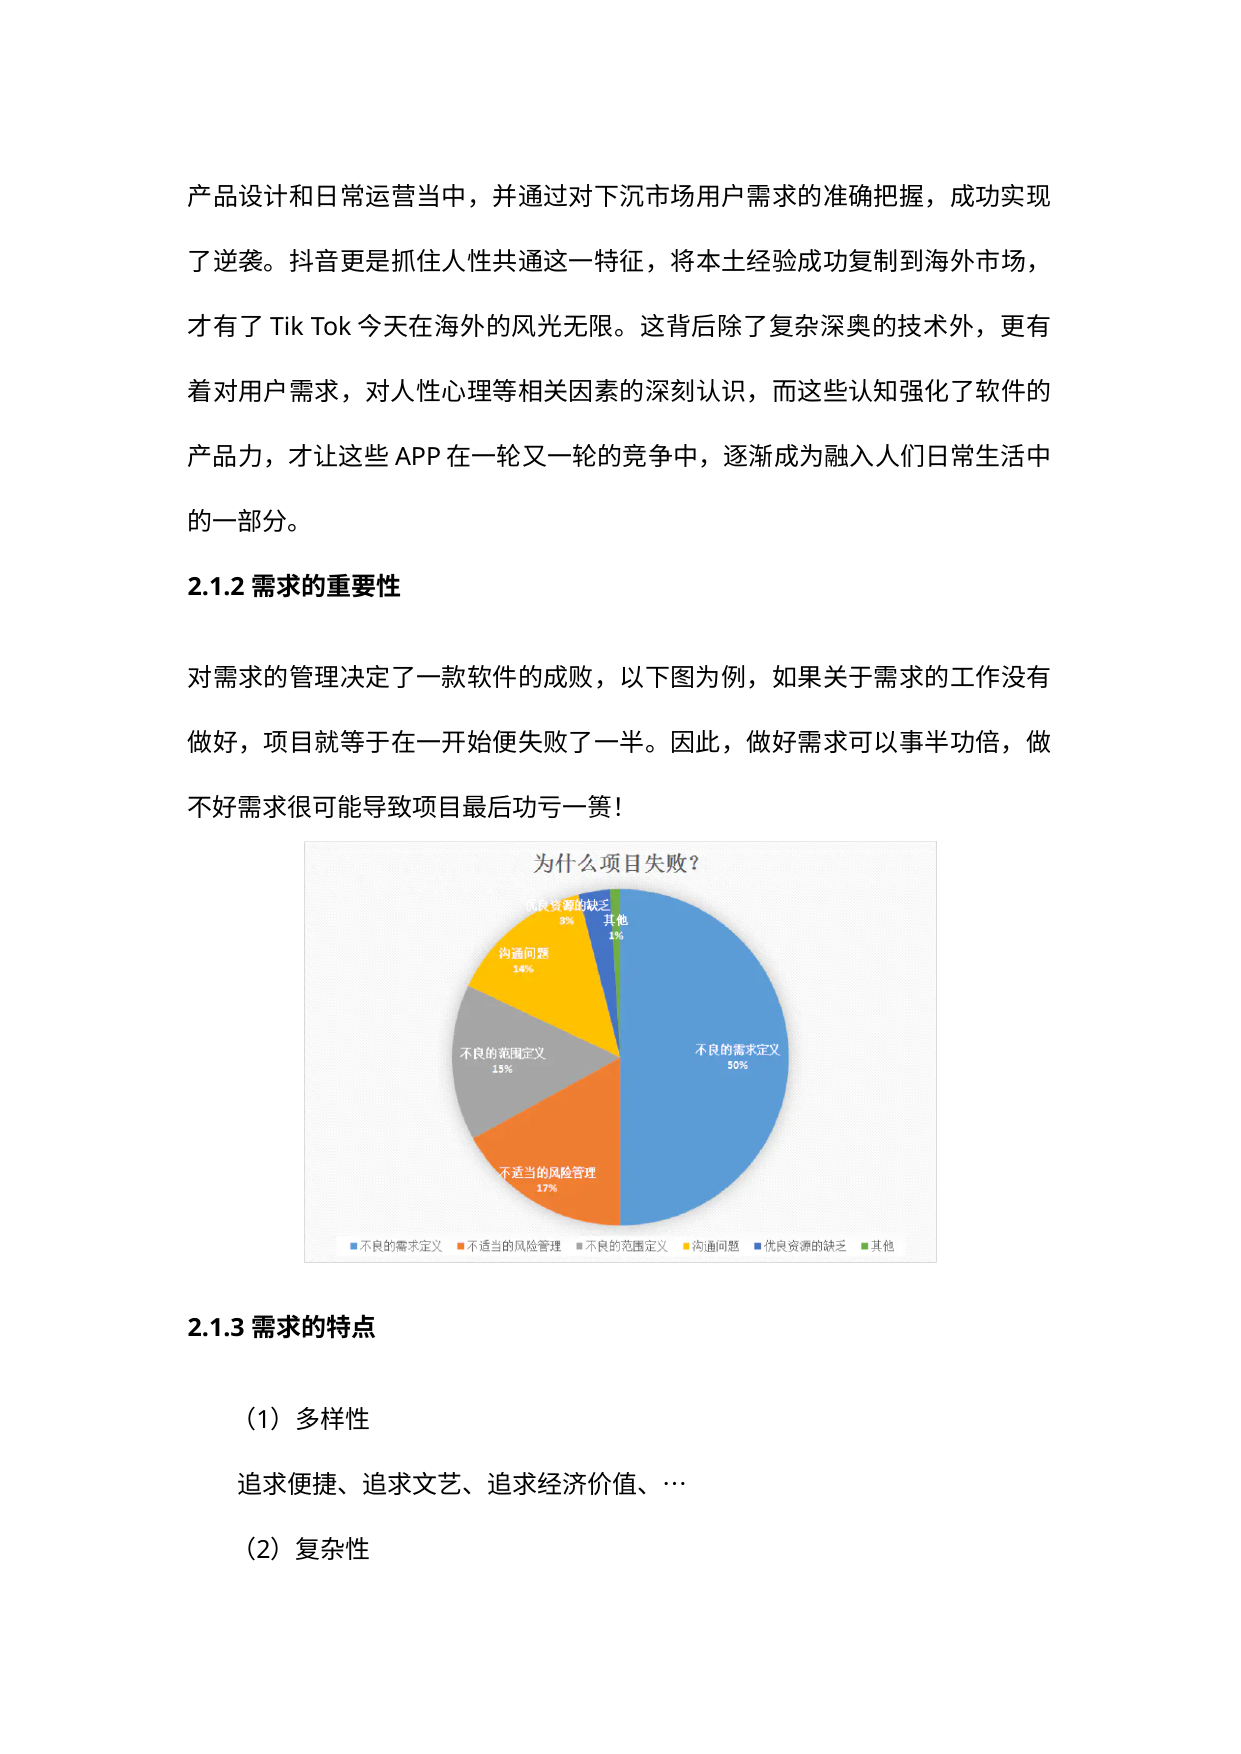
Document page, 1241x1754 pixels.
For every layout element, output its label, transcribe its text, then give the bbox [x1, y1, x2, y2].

subtitle 2.1.2 需求的重要性 [187, 552, 1053, 617]
text 追求便捷、追求文艺、追求经济价值、… [187, 1450, 1053, 1515]
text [187, 162, 1053, 552]
subtitle 2.1.3 需求的特点 [187, 1293, 1053, 1358]
text 对需求的管理决定了一款软件的成败，以下图为例，如果关于需求的工作没有做好，项目就等于在一开始便失败了一半。因此，做好需求可以事半功倍，做不好需求很可能导致项目最后功亏一篑！ [187, 643, 1053, 838]
text （1）多样性 [187, 1385, 1053, 1450]
text （2）复杂性 [187, 1515, 1053, 1580]
picture [302, 838, 938, 1264]
